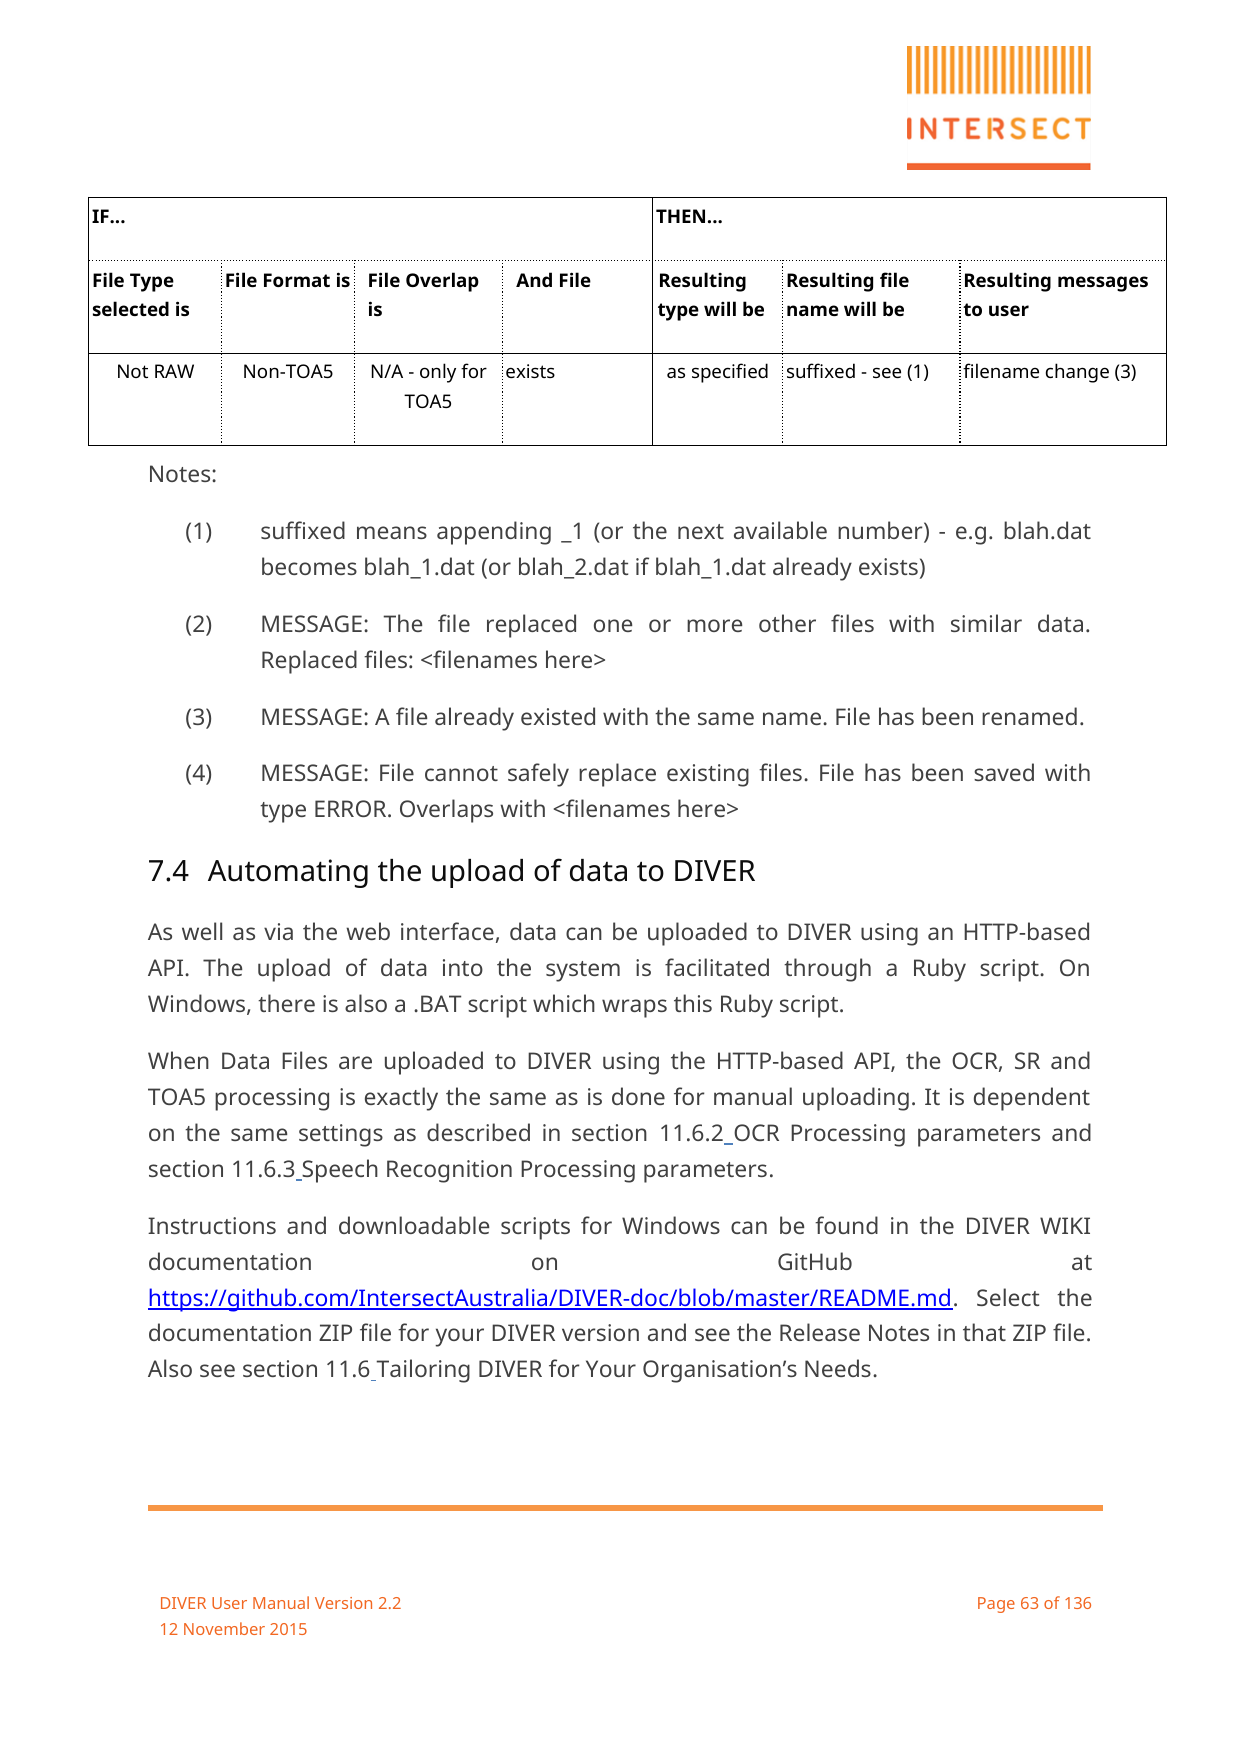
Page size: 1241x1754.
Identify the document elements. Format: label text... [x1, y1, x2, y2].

table_cell Resulting messages to user [960, 260, 1166, 353]
list MESSAGE: File cannot safely replace existing files. File has been saved with type ERROR. Overlaps with <filenames here> [185, 757, 1092, 824]
text Instructions and downloadable scripts for Windows can be found in the DIVER WIKI documentation on GitHub at https://github.com/IntersectAustralia/DIVER-doc/blob/master/README.md. Select the documentation ZIP file for your DIVER version and see the Release Notes in that ZIP file. Also see section 11.6 Tailoring DIVER for Your Organisation’s Needs. [148, 1209, 1092, 1384]
subtitle Automating the upload of data to DIVER [148, 850, 1092, 889]
table_header THEN... [653, 198, 1166, 260]
list suffixed means appending _1 (or the next available number) - e.g. blah.dat becomes blah_1.dat (or blah_2.dat if blah_1.dat already exists) [185, 515, 1092, 582]
table_cell suffixed - see (1) [783, 354, 960, 445]
table_cell File Type selected is [89, 260, 221, 353]
table_cell Resulting type will be [653, 260, 783, 353]
list MESSAGE: A file already existed with the same name. File has been renamed. [185, 700, 1092, 732]
picture [905, 44, 1093, 172]
text As well as via the web interface, data can be uploaded to DIVER using an HTTP-based API. The upload of data into the system is facilitated through a Ruby script. On Windows, there is also a .BAT script which wraps this Ruby script. [148, 916, 1092, 1019]
table_header IF... [89, 198, 652, 260]
table_cell Non-TOA5 [221, 354, 354, 445]
table_cell And File [502, 260, 652, 353]
list MESSAGE: The file replaced one or more other files with similar data. Replaced files: <filenames here> [185, 608, 1092, 675]
table_cell Not RAW [89, 354, 221, 445]
table_cell filename change (3) [960, 354, 1166, 445]
text When Data Files are uploaded to DIVER using the HTTP-based API, the OCR, SR and TOA5 processing is exactly the same as is done for manual uploading. It is dependent on the same settings as described in section 11.6.2 OCR Processing parameters and section 11.6.3 Speech Recognition Processing parameters. [148, 1045, 1092, 1184]
text Notes: [148, 458, 1092, 489]
table_cell as specified [653, 354, 783, 445]
table_cell Resulting file name will be [783, 260, 960, 353]
table_cell N/A - only for TOA5 [354, 354, 502, 445]
table_cell File Format is [221, 260, 354, 353]
table_cell exists [502, 354, 652, 445]
table_cell File Overlap is [354, 260, 502, 353]
